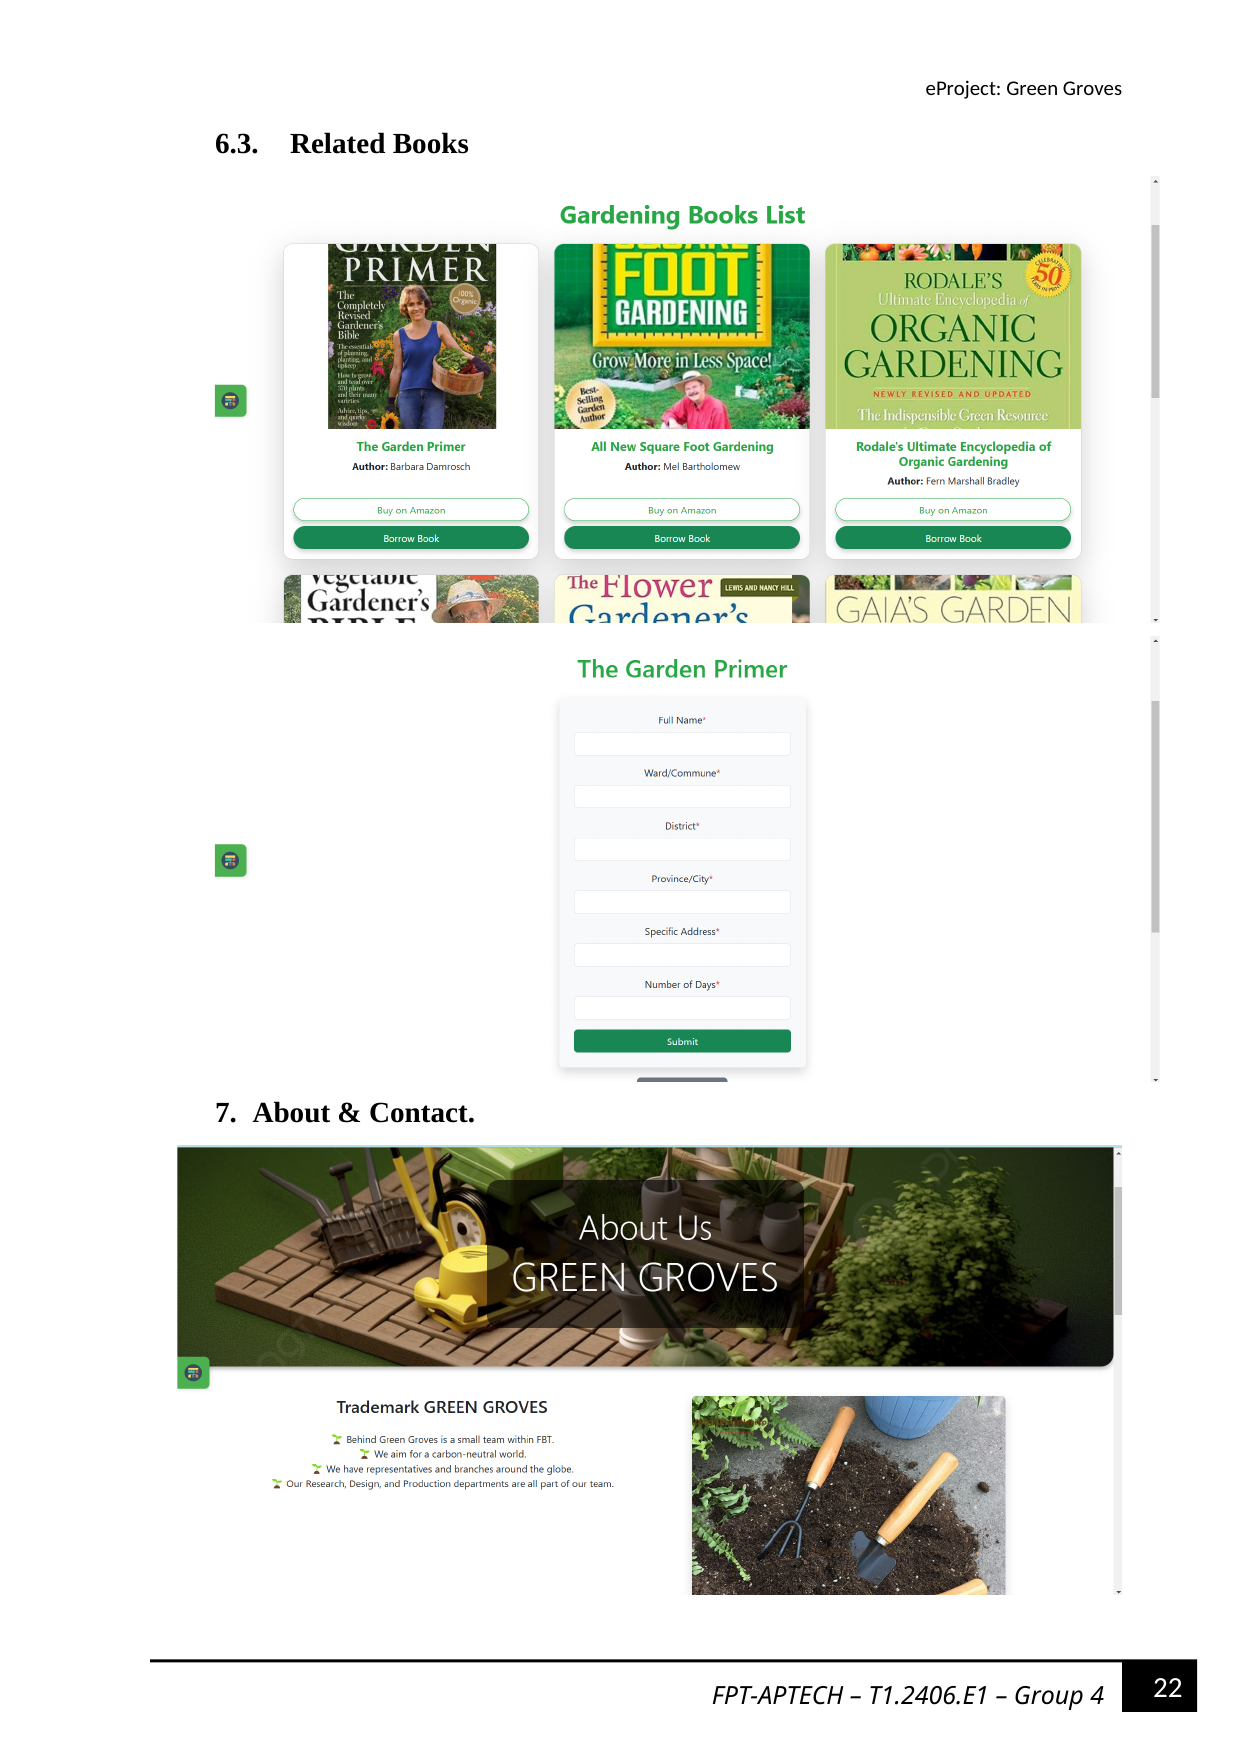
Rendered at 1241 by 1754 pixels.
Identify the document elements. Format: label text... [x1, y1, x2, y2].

picture [177, 1145, 1123, 1595]
picture [214, 176, 1160, 623]
list Related Books [215, 126, 1122, 159]
picture [214, 636, 1160, 1082]
list About & Contact. [215, 1096, 1122, 1129]
